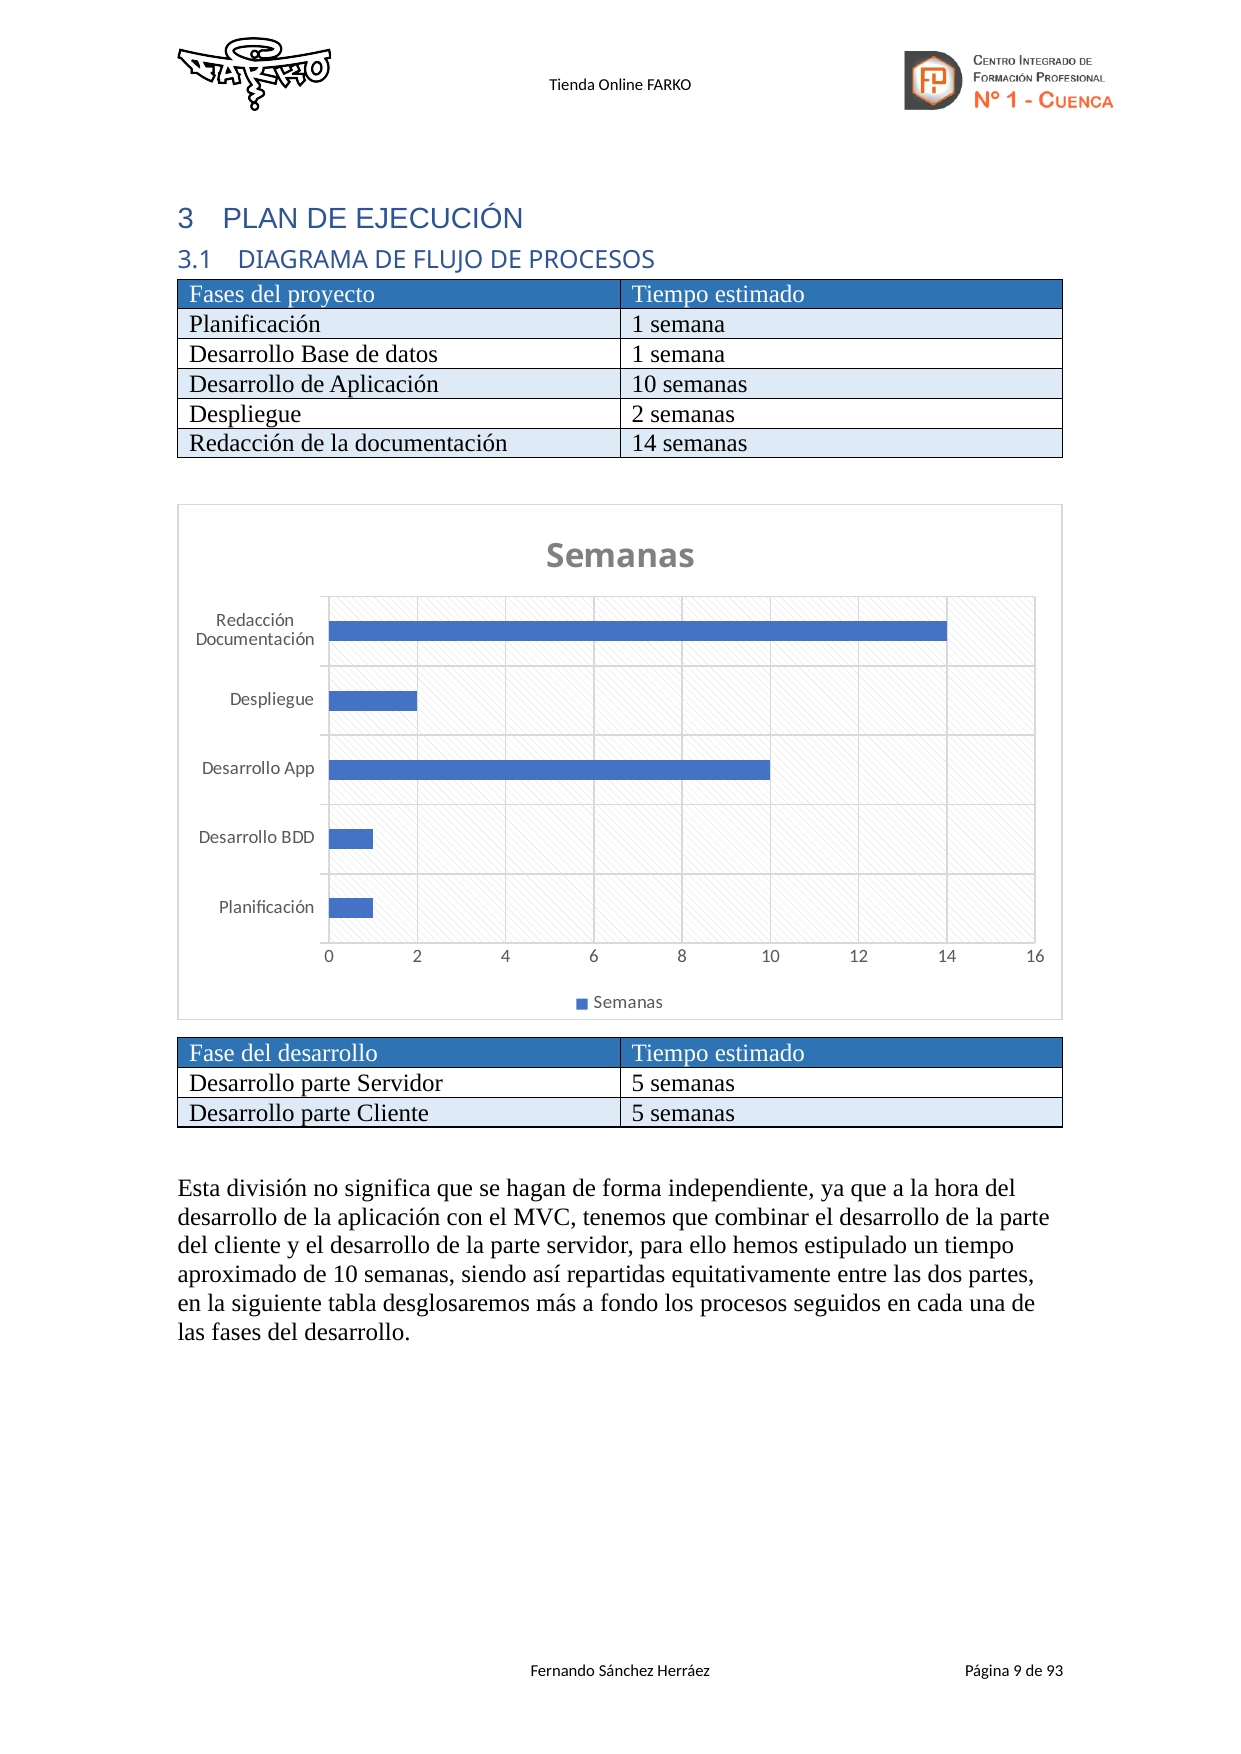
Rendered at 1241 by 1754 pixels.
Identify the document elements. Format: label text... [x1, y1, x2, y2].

table_cell Planificación [178, 309, 620, 338]
table_cell 5 semanas [621, 1098, 1062, 1126]
table_cell 10 semanas [621, 369, 1062, 398]
table_cell Desarrollo parte Servidor [178, 1068, 620, 1097]
picture [177, 37, 332, 111]
table_cell Desarrollo Base de datos [178, 339, 620, 368]
text pLAN DE EJECUCIÓN [177, 201, 1063, 235]
table_cell 5 semanas [621, 1068, 1062, 1097]
table_header Tiempo estimado [621, 280, 1062, 308]
table_cell 1 semana [621, 309, 1062, 338]
table_header Fases del proyecto [178, 280, 620, 308]
table_header Tiempo estimado [621, 1038, 1062, 1067]
table_cell 14 semanas [621, 429, 1062, 457]
table_cell Redacción de la documentación [178, 429, 620, 457]
table_cell Despliegue [178, 399, 620, 427]
table_cell 2 semanas [621, 399, 1062, 427]
table_header Fase del desarrollo [178, 1038, 620, 1067]
text Esta división no significa que se hagan de forma independiente, ya que a la hora del desarrollo de la aplicación con el MVC, tenemos que combinar el desarrollo de la parte del cliente y el desarrollo de la parte servidor, para ello hemos estipulado un tiempo aproximado de 10 semanas, siendo así repartidas equitativamente entre las dos partes, en la siguiente tabla desglosaremos más a fondo los procesos seguidos en cada una de las fases del desarrollo. [177, 1173, 1063, 1345]
table_cell 1 semana [621, 339, 1062, 368]
text Diagrama de flujo de procesos [177, 242, 1063, 276]
table_cell Desarrollo parte Cliente [178, 1098, 620, 1126]
picture [902, 47, 1124, 114]
table_cell Desarrollo de Aplicación [178, 369, 620, 398]
